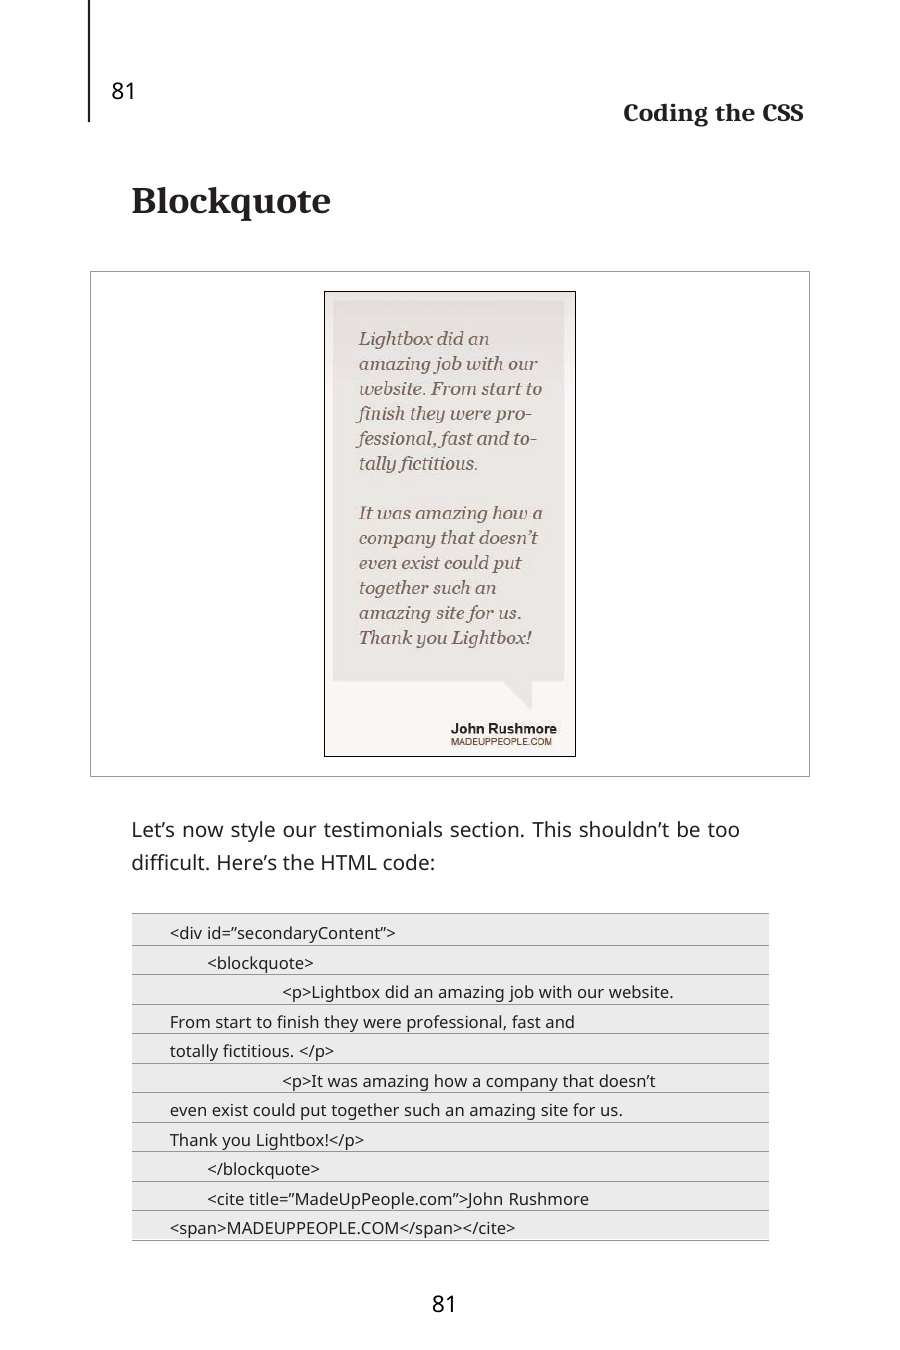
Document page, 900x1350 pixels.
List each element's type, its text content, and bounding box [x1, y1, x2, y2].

table_cell totally fictitious. </p> [132, 1034, 769, 1063]
table_cell <p>Lightbox did an amazing job with our website. [132, 975, 769, 1004]
table_cell even exist could put together such an amazing site for us. [132, 1093, 769, 1122]
table_cell </blockquote> [132, 1152, 769, 1181]
table_cell Thank you Lightbox!</p> [132, 1123, 769, 1151]
text Let’s now style our testimonials section. This shouldn’t be too difficult. Here’s the HTML code: [131, 301, 768, 877]
table_cell <span>MADEUPPEOPLE.COM</span></cite> [132, 1211, 769, 1239]
table_header <div id=”secondaryContent”> [132, 914, 769, 945]
table_cell From start to finish they were professional, fast and [132, 1005, 769, 1033]
table_cell <cite title=”MadeUpPeople.com”>John Rushmore [132, 1182, 769, 1210]
table_cell <p>It was amazing how a company that doesn’t [132, 1064, 769, 1092]
subtitle Blockquote [131, 180, 889, 223]
table_cell <blockquote> [132, 946, 769, 974]
picture [325, 292, 575, 301]
